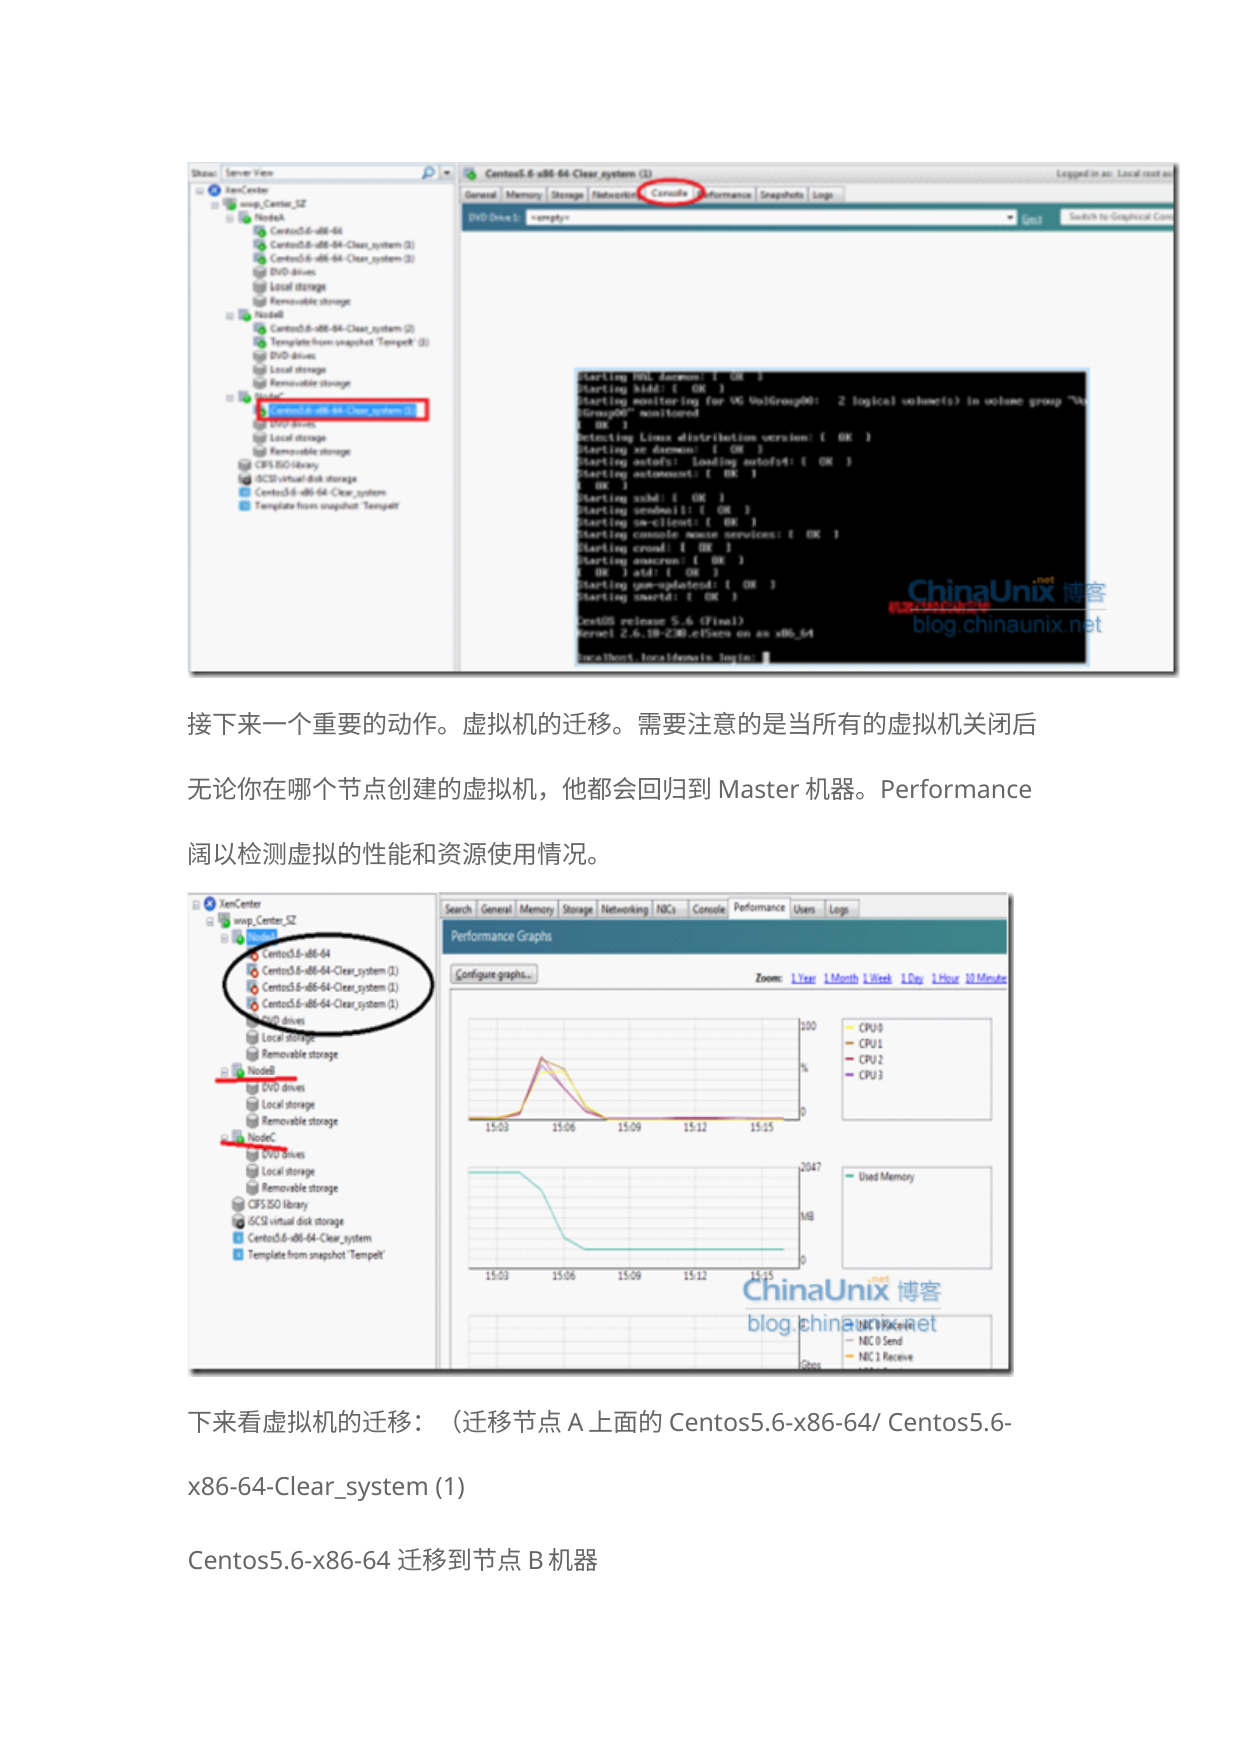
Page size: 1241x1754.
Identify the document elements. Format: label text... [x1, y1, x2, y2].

text 接下来一个重要的动作。虚拟机的迁移。需要注意的是当所有的虚拟机关闭后无论你在哪个节点创建的虚拟机，他都会回归到Master机器。Performance阔以检测虚拟的性能和资源使用情况。 [187, 690, 1053, 885]
text 下来看虚拟机的迁移：（迁移节点A上面的Centos5.6-x86-64/ Centos5.6-x86-64-Clear_system (1) [187, 1388, 1053, 1518]
text Centos5.6-x86-64 迁移到节点B机器 [187, 1526, 1053, 1591]
picture [187, 892, 1014, 1377]
picture [187, 162, 1180, 678]
